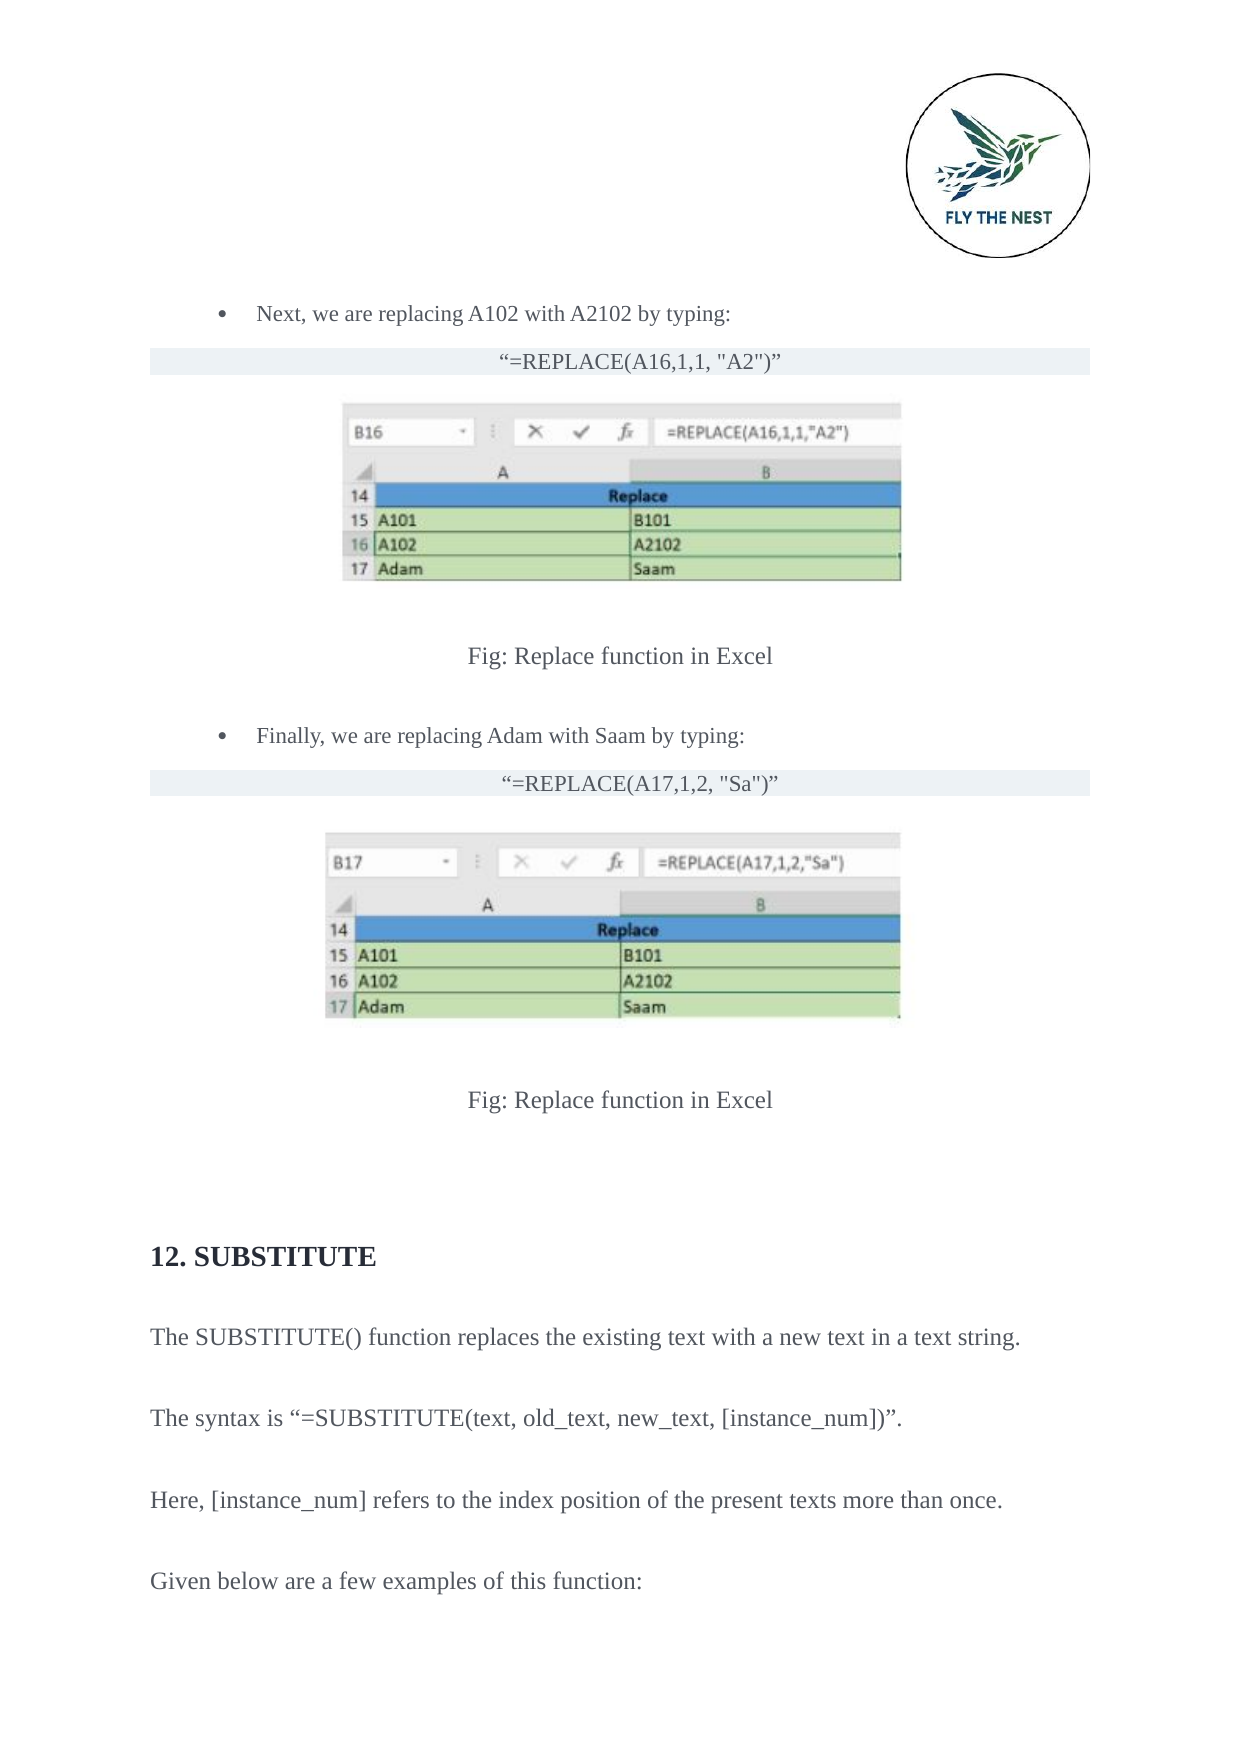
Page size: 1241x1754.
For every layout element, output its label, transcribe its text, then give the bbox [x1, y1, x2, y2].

text “=REPLACE(A16,1,1, "A2")” [150, 348, 1090, 375]
text Given below are a few examples of this function: [150, 1554, 1090, 1595]
text “=REPLACE(A17,1,2, "Sa")” [150, 770, 1090, 796]
list Finally, we are replacing Adam with Saam by typing: [219, 711, 1090, 748]
text The SUBSTITUTE() function replaces the existing text with a new text in a text string. [150, 1310, 1090, 1351]
picture [327, 393, 913, 589]
text Fig: Replace function in Excel [150, 629, 1090, 670]
text 12. SUBSTITUTE [150, 1232, 1090, 1273]
text Fig: Replace function in Excel [150, 1073, 1090, 1114]
picture [905, 73, 1091, 258]
list Next, we are replacing A102 with A2102 by typing: [219, 289, 1090, 327]
picture [313, 815, 921, 1028]
text Here, [instance_num] refers to the index position of the present texts more than once. [150, 1473, 1090, 1513]
text The syntax is “=SUBSTITUTE(text, old_text, new_text, [instance_num])”. [150, 1392, 1090, 1432]
